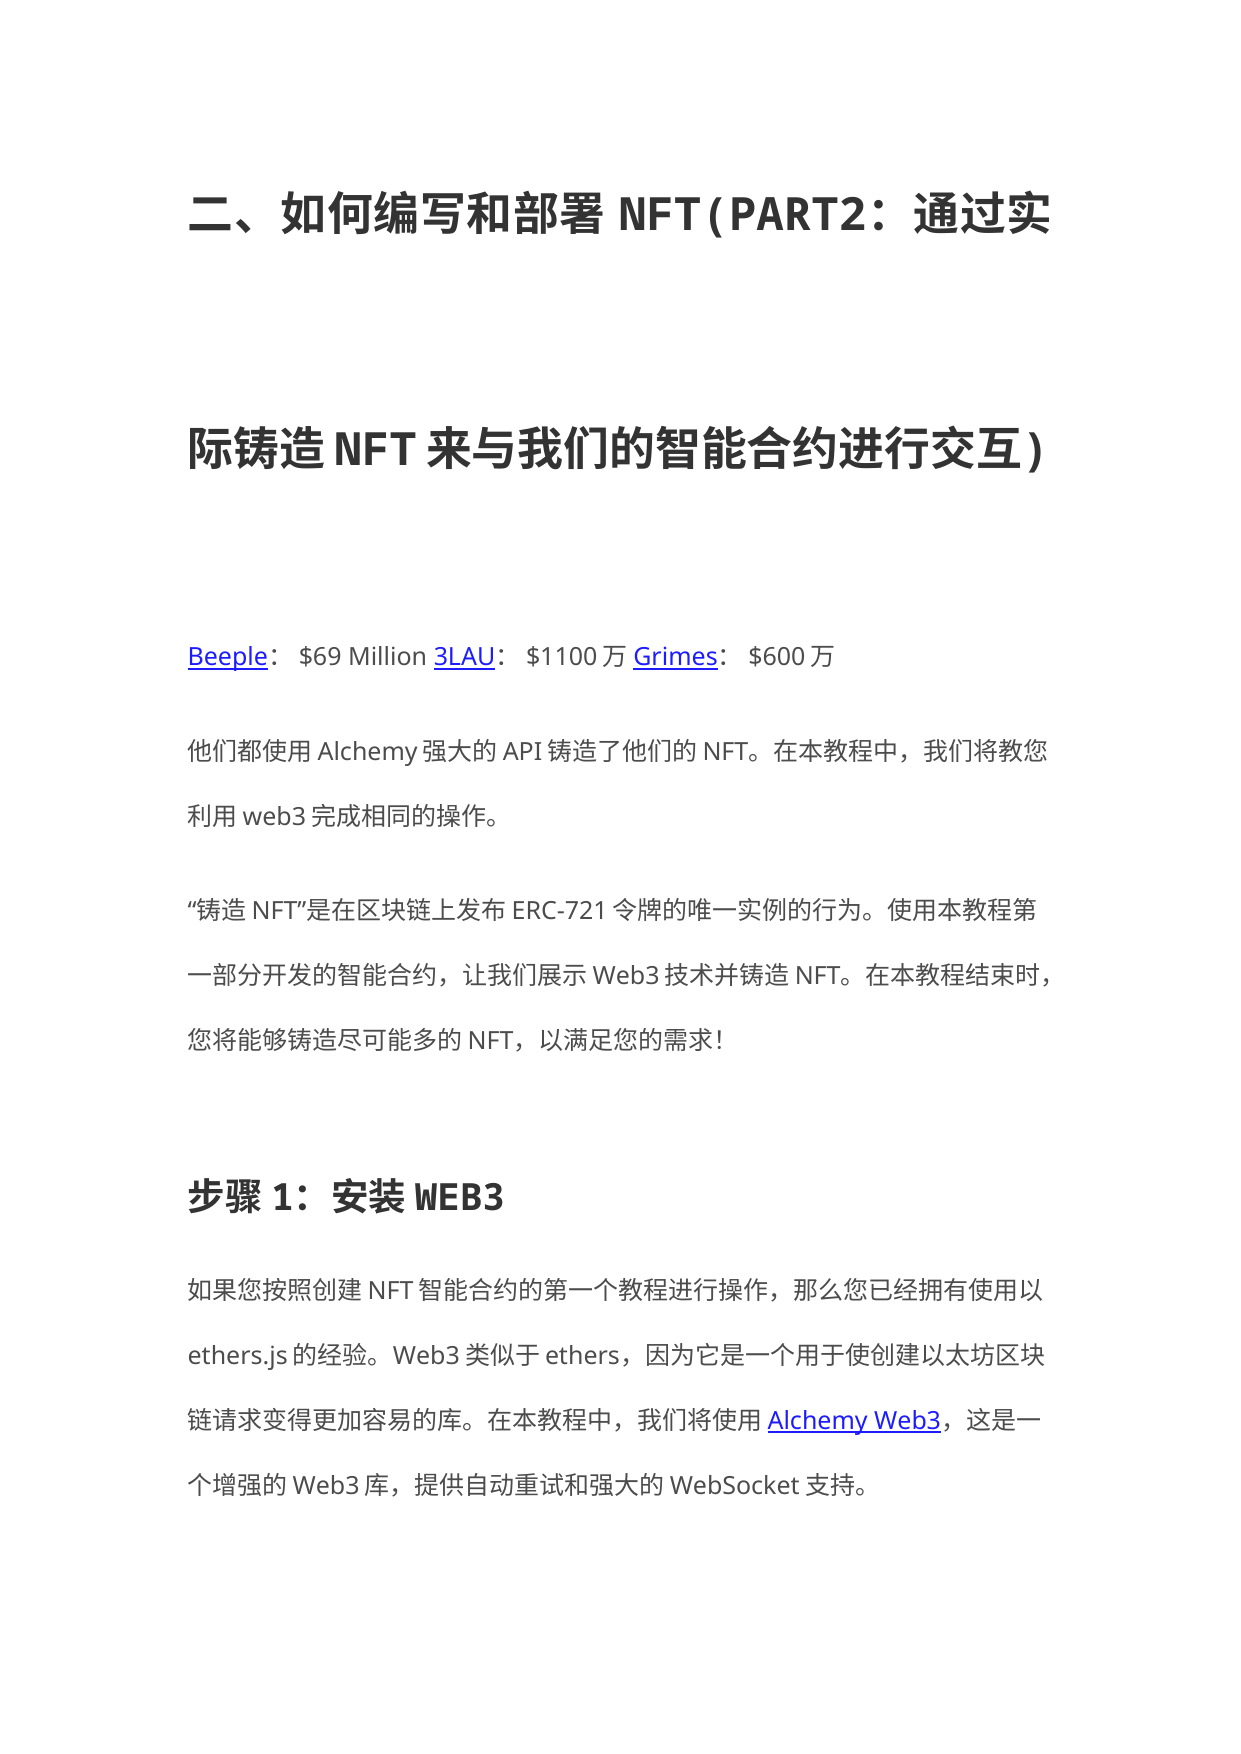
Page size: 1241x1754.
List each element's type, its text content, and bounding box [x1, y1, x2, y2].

text 如果您按照创建NFT智能合约的第一个教程进行操作，那么您已经拥有使用以ethers.js的经验。Web3类似于ethers，因为它是一个用于使创建以太坊区块链请求变得更加容易的库。在本教程中，我们将使用Alchemy Web3，这是一个增强的Web3库，提供自动重试和强大的WebSocket支持。 [187, 1256, 1053, 1516]
text Beeple： $69 Million 3LAU： $1100万 Grimes： $600万 [187, 622, 1053, 687]
subtitle 二、如何编写和部署 NFT(Part2：通过实际铸造NFT来与我们的智能合约进行交互) [187, 162, 1053, 494]
text 他们都使用Alchemy强大的API铸造了他们的NFT。在本教程中，我们将教您利用web3完成相同的操作。 [187, 717, 1053, 847]
subtitle 步骤 1：安装 WEB3 [187, 1162, 1053, 1227]
text “铸造NFT”是在区块链上发布ERC-721令牌的唯一实例的行为。使用本教程第一部分开发的智能合约，让我们展示Web3技术并铸造NFT。在本教程结束时，您将能够铸造尽可能多的NFT，以满足您的需求！ [187, 876, 1053, 1071]
